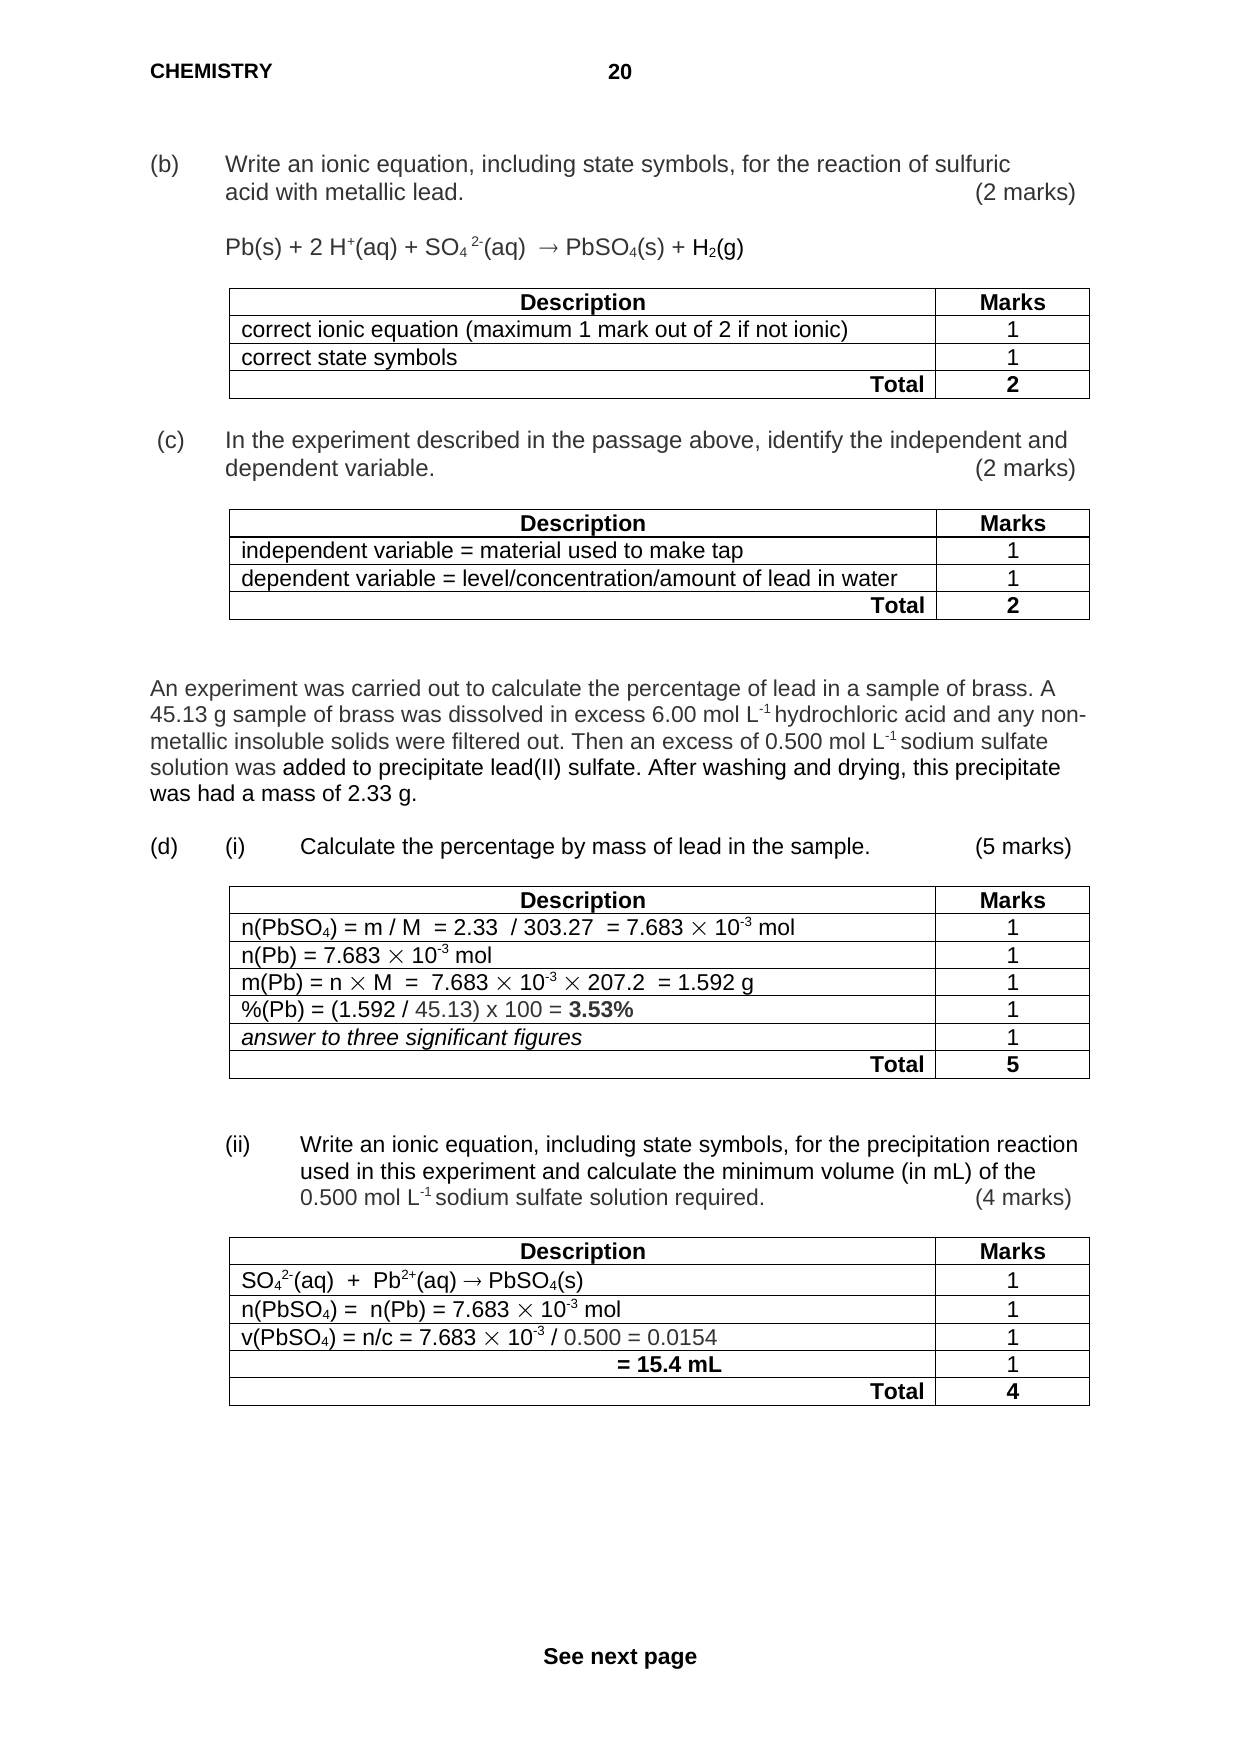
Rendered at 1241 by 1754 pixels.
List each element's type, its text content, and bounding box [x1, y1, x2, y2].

text Pb(s) + 2 H+(aq) + SO4 2-(aq) PbSO4(s) + H2(g) [150, 233, 1090, 260]
table_cell 1 [936, 914, 1089, 941]
table_header Marks [937, 510, 1089, 536]
table_cell n(PbSO4) = m / M = 2.33 / 303.27 = 7.683 10-3 mol [230, 914, 935, 941]
table_cell Total [230, 1378, 935, 1404]
text (b) Write an ionic equation, including state symbols, for the reaction of sulfuric acid with metallic lead. (2 marks) [150, 150, 1090, 205]
table_cell 1 [936, 1351, 1089, 1377]
text (ii) Write an ionic equation, including state symbols, for the precipitation reaction used in this experiment and calculate the minimum volume (in mL) of the [150, 1131, 1090, 1184]
text (c) In the experiment described in the passage above, identify the independent and dependent variable. (2 marks) [150, 426, 1090, 481]
table_cell 4 [936, 1378, 1089, 1404]
text An experiment was carried out to calculate the percentage of lead in a sample of brass. A [150, 675, 1090, 701]
table_cell = 15.4 mL [230, 1351, 935, 1377]
table_cell 1 [936, 1296, 1089, 1322]
table_cell 1 [936, 1265, 1089, 1295]
table_cell independent variable = material used to make tap [230, 538, 936, 564]
table_header Marks [936, 289, 1089, 315]
table_cell correct state symbols [230, 344, 935, 370]
table_cell m(Pb) = n M = 7.683 10-3 207.2 = 1.592 g [230, 969, 935, 995]
table_cell 1 [936, 316, 1089, 343]
table_cell %(Pb) = (1.592 / 45.13) x 100 = 3.53% [230, 996, 935, 1023]
text 45.13 g sample of brass was dissolved in excess 6.00 mol L-1 hydrochloric acid and any non-metallic insoluble solids were filtered out. Then an excess of 0.500 mol L-1 sodium sulfate solution was added to precipitate lead(II) sulfate. After washing and drying, this precipitate was had a mass of 2.33 g. [150, 701, 1090, 807]
table_cell 1 [937, 565, 1089, 591]
table_cell 1 [936, 344, 1089, 370]
table_cell Total [230, 592, 936, 619]
text 0.500 mol L-1 sodium sulfate solution required. (4 marks) [225, 1184, 1090, 1210]
table_cell n(Pb) = 7.683 10-3 mol [230, 942, 935, 968]
table_cell 1 [936, 996, 1089, 1023]
table_cell 5 [936, 1051, 1089, 1077]
table_cell v(PbSO4) = n/c = 7.683 10-3 / 0.500 = 0.0154 [230, 1324, 935, 1350]
table_header Description [230, 1238, 935, 1264]
table_cell 2 [936, 371, 1089, 398]
table_cell correct ionic equation (maximum 1 mark out of 2 if not ionic) [230, 316, 935, 343]
table_cell 1 [936, 969, 1089, 995]
table_cell SO42-(aq) + Pb2+(aq) PbSO4(s) [230, 1265, 935, 1295]
table_cell Total [230, 1051, 935, 1077]
table_header Description [230, 289, 935, 315]
table_cell answer to three significant figures [230, 1024, 935, 1050]
table_cell n(PbSO4) = n(Pb) = 7.683 10-3 mol [230, 1296, 935, 1322]
table_header Description [230, 887, 935, 913]
table_header Marks [936, 1238, 1089, 1264]
table_cell 1 [936, 942, 1089, 968]
table_cell 2 [937, 592, 1089, 619]
table_cell dependent variable = level/concentration/amount of lead in water [230, 565, 936, 591]
table_cell 1 [936, 1024, 1089, 1050]
table_header Marks [936, 887, 1089, 913]
table_cell Total [230, 371, 935, 398]
table_header Description [230, 510, 936, 536]
table_cell 1 [937, 538, 1089, 564]
text (d) (i) Calculate the percentage by mass of lead in the sample. (5 marks) [150, 833, 1090, 859]
table_cell 1 [936, 1324, 1089, 1350]
